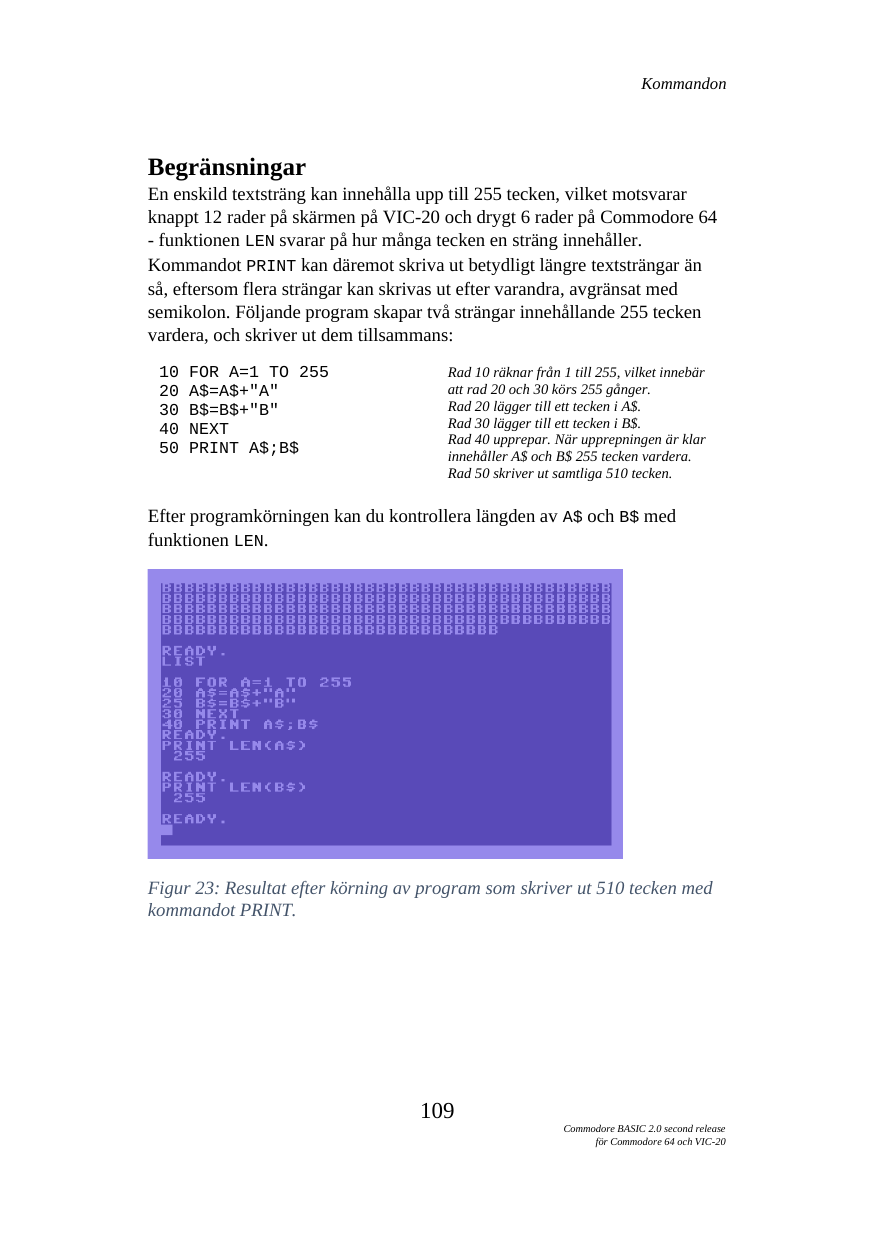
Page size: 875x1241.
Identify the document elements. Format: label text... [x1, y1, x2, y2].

subtitle Begränsningar [148, 152, 726, 181]
table_header 10 FOR A=1 TO 255 20 A$=A$+"A" 30 B$=B$+"B" 40 NEXT 50 PRINT A$;B$ [148, 364, 436, 481]
text En enskild textsträng kan innehålla upp till 255 tecken, vilket motsvarar knappt 12 rader på skärmen på VIC-20 och drygt 6 rader på Commodore 64 - funktionen LEN svarar på hur många tecken en sträng innehåller. Kommandot PRINT kan däremot skriva ut betydligt längre textsträngar än så, eftersom flera strängar kan skrivas ut efter varandra, avgränsat med semikolon. Följande program skapar två strängar innehållande 255 tecken vardera, och skriver ut dem tillsammans: [148, 183, 726, 346]
table_header Rad 10 räknar från 1 till 255, vilket innebär att rad 20 och 30 körs 255 gånger. Rad 20 lägger till ett tecken i A$. Rad 30 lägger till ett tecken i B$. Rad 40 upprepar. När upprepningen är klar innehåller A$ och B$ 255 tecken vardera. Rad 50 skriver ut samtliga 510 tecken. [436, 364, 725, 481]
text Efter programkörningen kan du kontrollera längden av A$ och B$ med funktionen LEN. [148, 481, 726, 551]
text Figur 23: Resultat efter körning av program som skriver ut 510 tecken med kommandot PRINT. [148, 877, 726, 920]
picture [147, 569, 623, 859]
